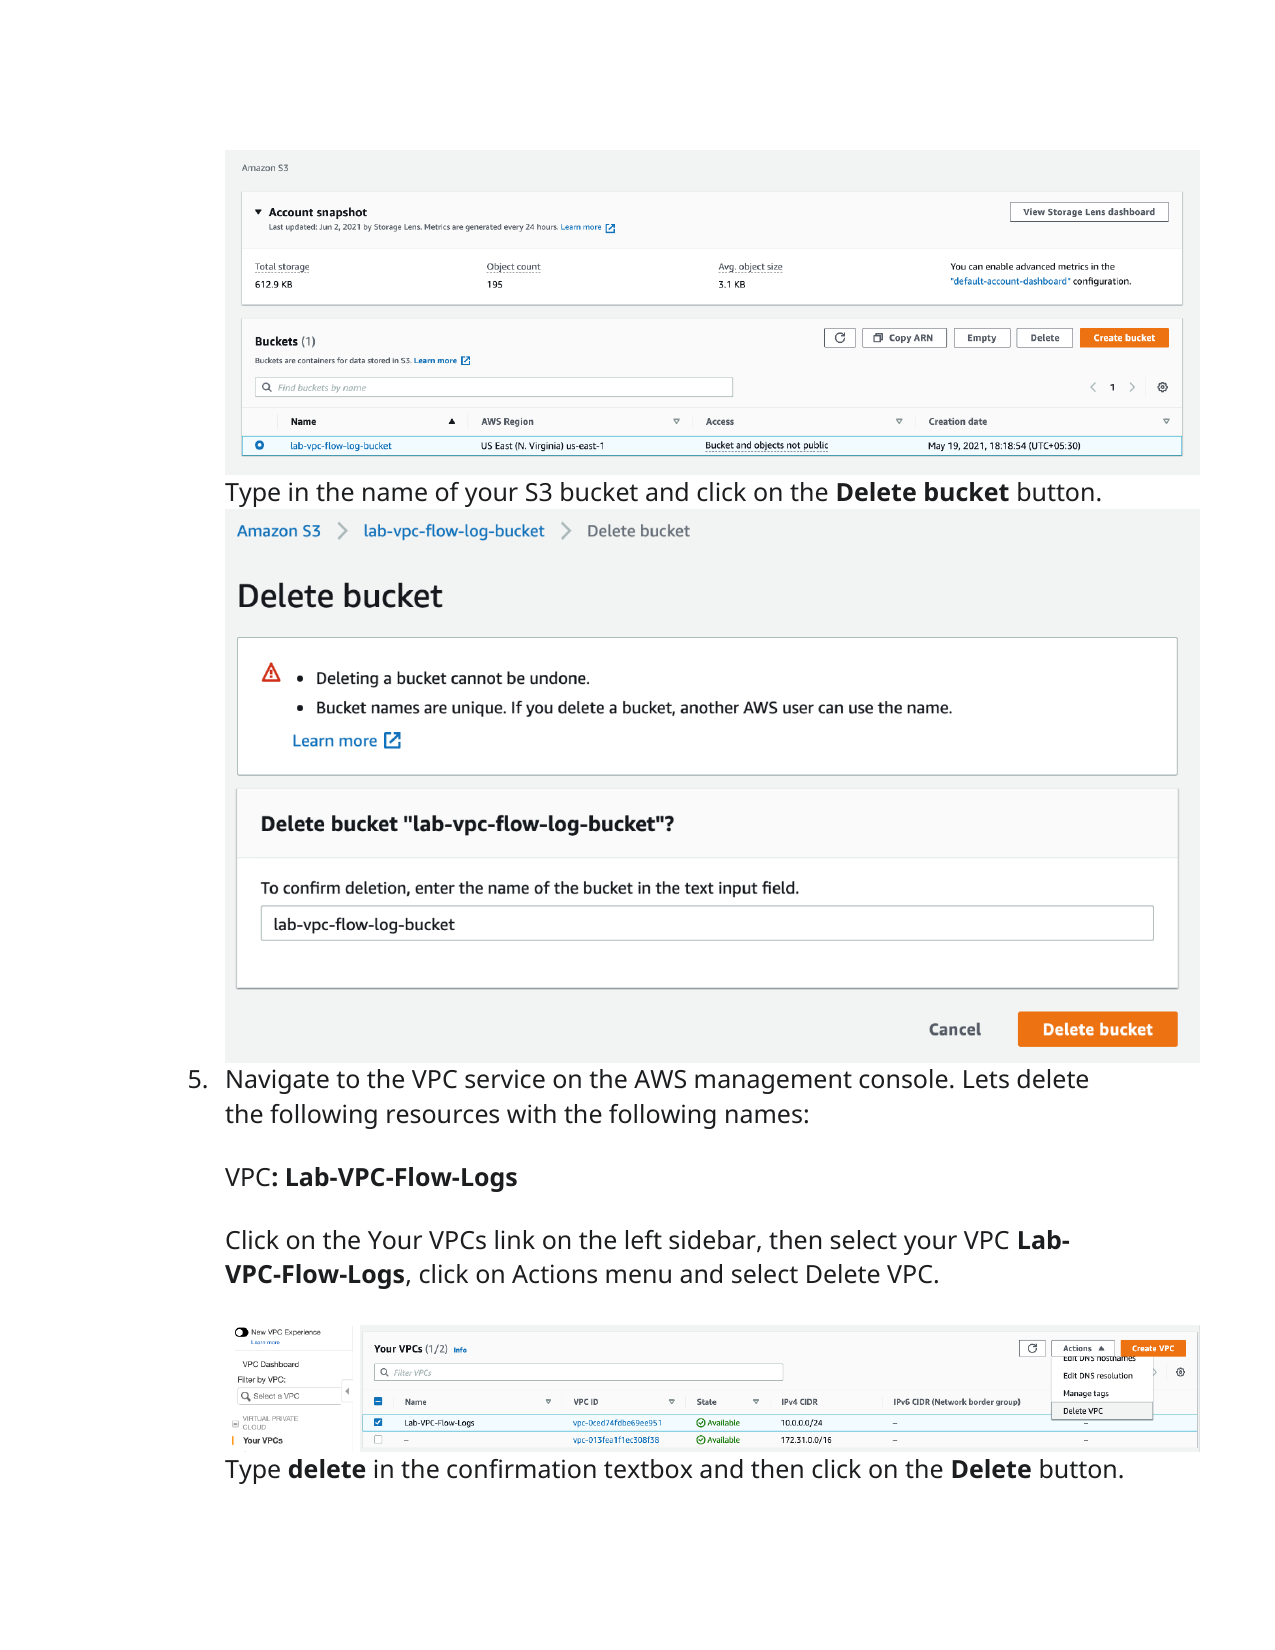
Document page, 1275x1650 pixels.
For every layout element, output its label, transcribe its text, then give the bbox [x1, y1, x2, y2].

text Type delete in the confirmation textbox and then click on the Delete button. [225, 1452, 1125, 1485]
text Type in the name of your S3 bucket and click on the Delete bucket button. [225, 475, 1125, 509]
picture [225, 509, 1200, 1063]
text Click on the Your VPCs link on the left sidebar, then select your VPC Lab-VPC-Flow-Logs, click on Actions menu and select Delete VPC. [225, 1223, 1125, 1291]
text VPC: Lab-VPC-Flow-Logs [225, 1159, 1125, 1193]
list Navigate to the VPC service on the AWS management console. Lets delete the following resources with the following names: [187, 1062, 1125, 1130]
picture [225, 150, 1200, 475]
picture [225, 1320, 1200, 1452]
